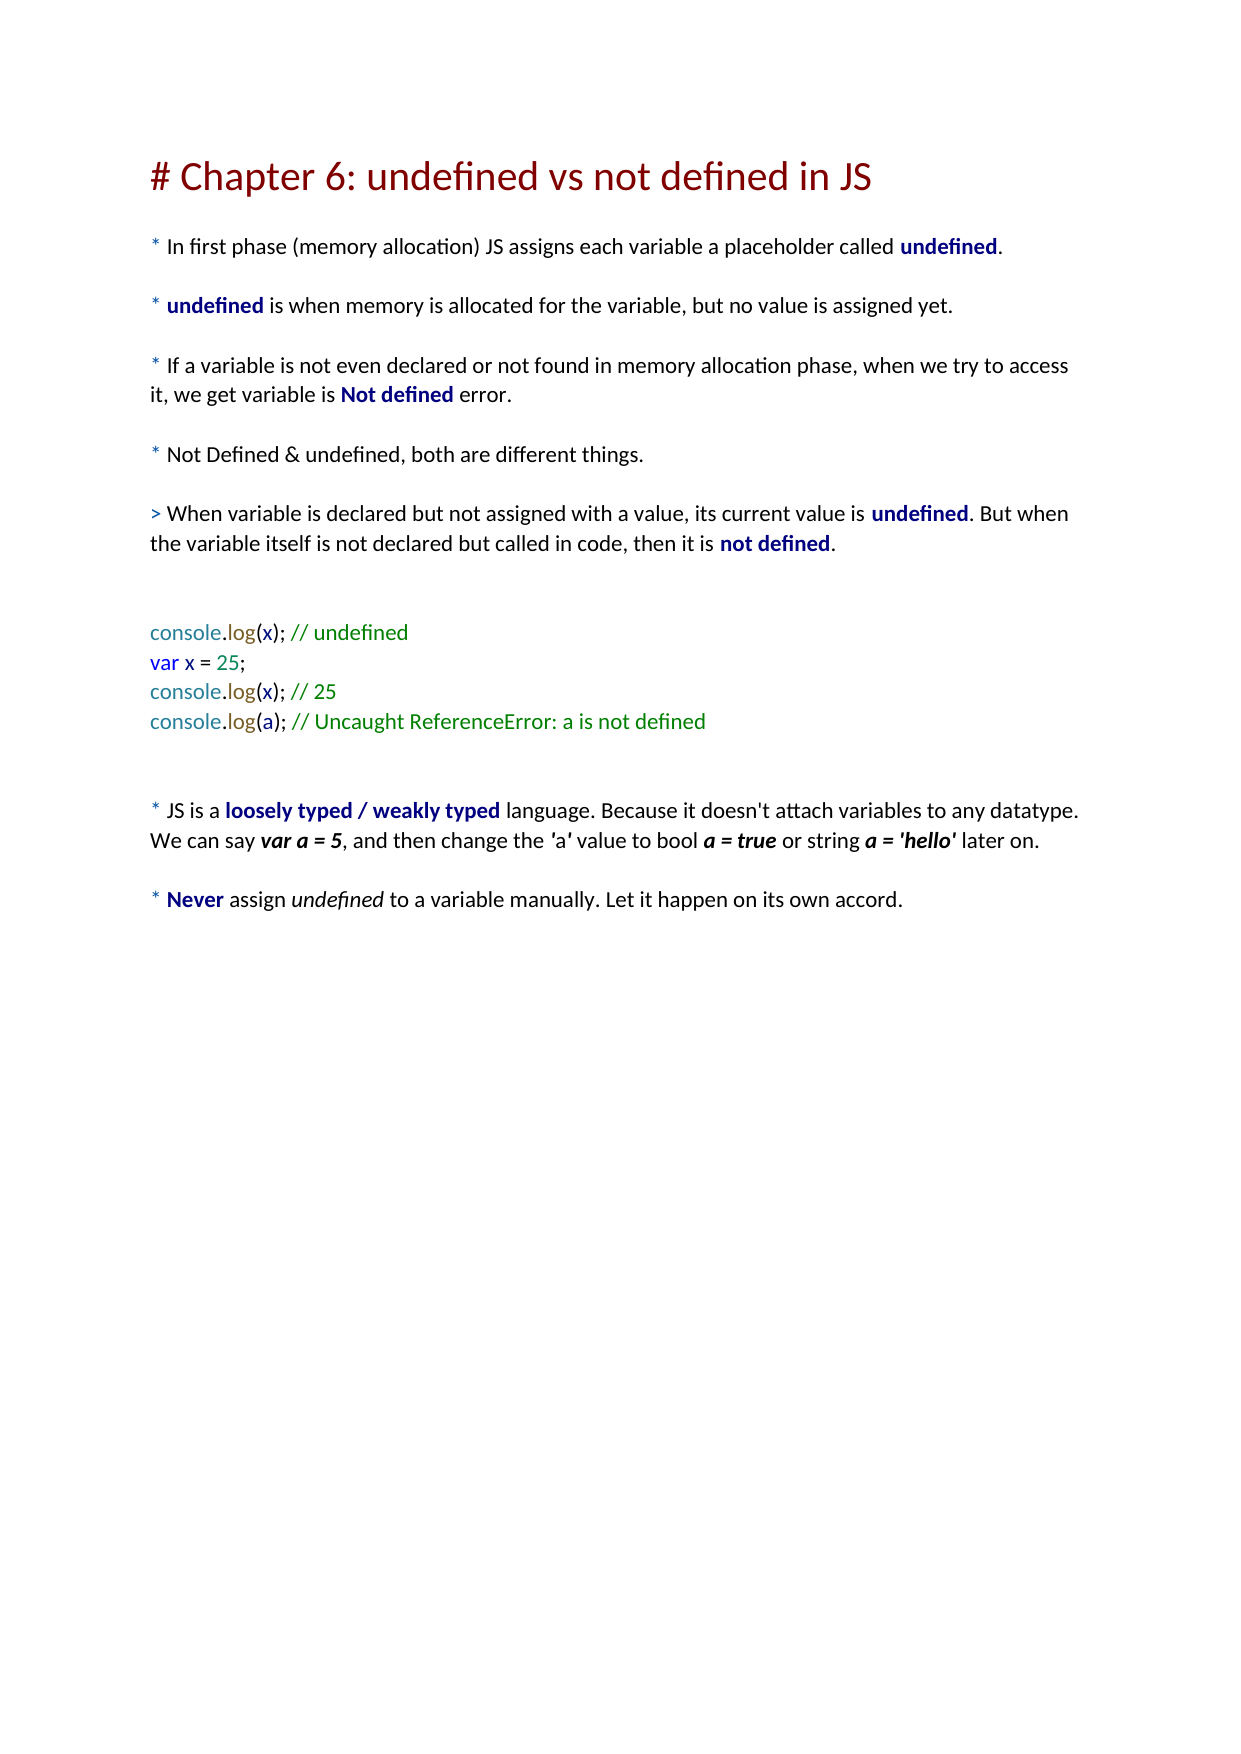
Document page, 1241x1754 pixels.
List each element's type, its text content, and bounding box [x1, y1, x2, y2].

text # Chapter 6: undefined vs not defined in JS [150, 150, 1090, 201]
text console.log(x); // 25 [150, 676, 1090, 706]
text * JS is a loosely typed / weakly typed language. Because it doesn't attach variables to any datatype. We can say var a = 5, and then change the 'a' value to bool a = true or string a = 'hello' later on. [150, 794, 1090, 854]
text * If a variable is not even declared or not found in memory allocation phase, when we try to access it, we get variable is Not defined error. [150, 349, 1090, 409]
text var x = 25; [150, 646, 1090, 676]
text * undefined is when memory is allocated for the variable, but no value is assigned yet. [150, 290, 1090, 319]
text > When variable is declared but not assigned with a value, its current value is undefined. But when the variable itself is not declared but called in code, then it is not defined. [150, 498, 1090, 557]
text console.log(a); // Uncaught ReferenceError: a is not defined [150, 706, 1090, 735]
text * In first phase (memory allocation) JS assigns each variable a placeholder called undefined. [150, 231, 1090, 260]
text * Not Defined & undefined, both are different things. [150, 438, 1090, 468]
text console.log(x); // undefined [150, 616, 1090, 646]
text * Never assign undefined to a variable manually. Let it happen on its own accord. [150, 884, 1090, 913]
